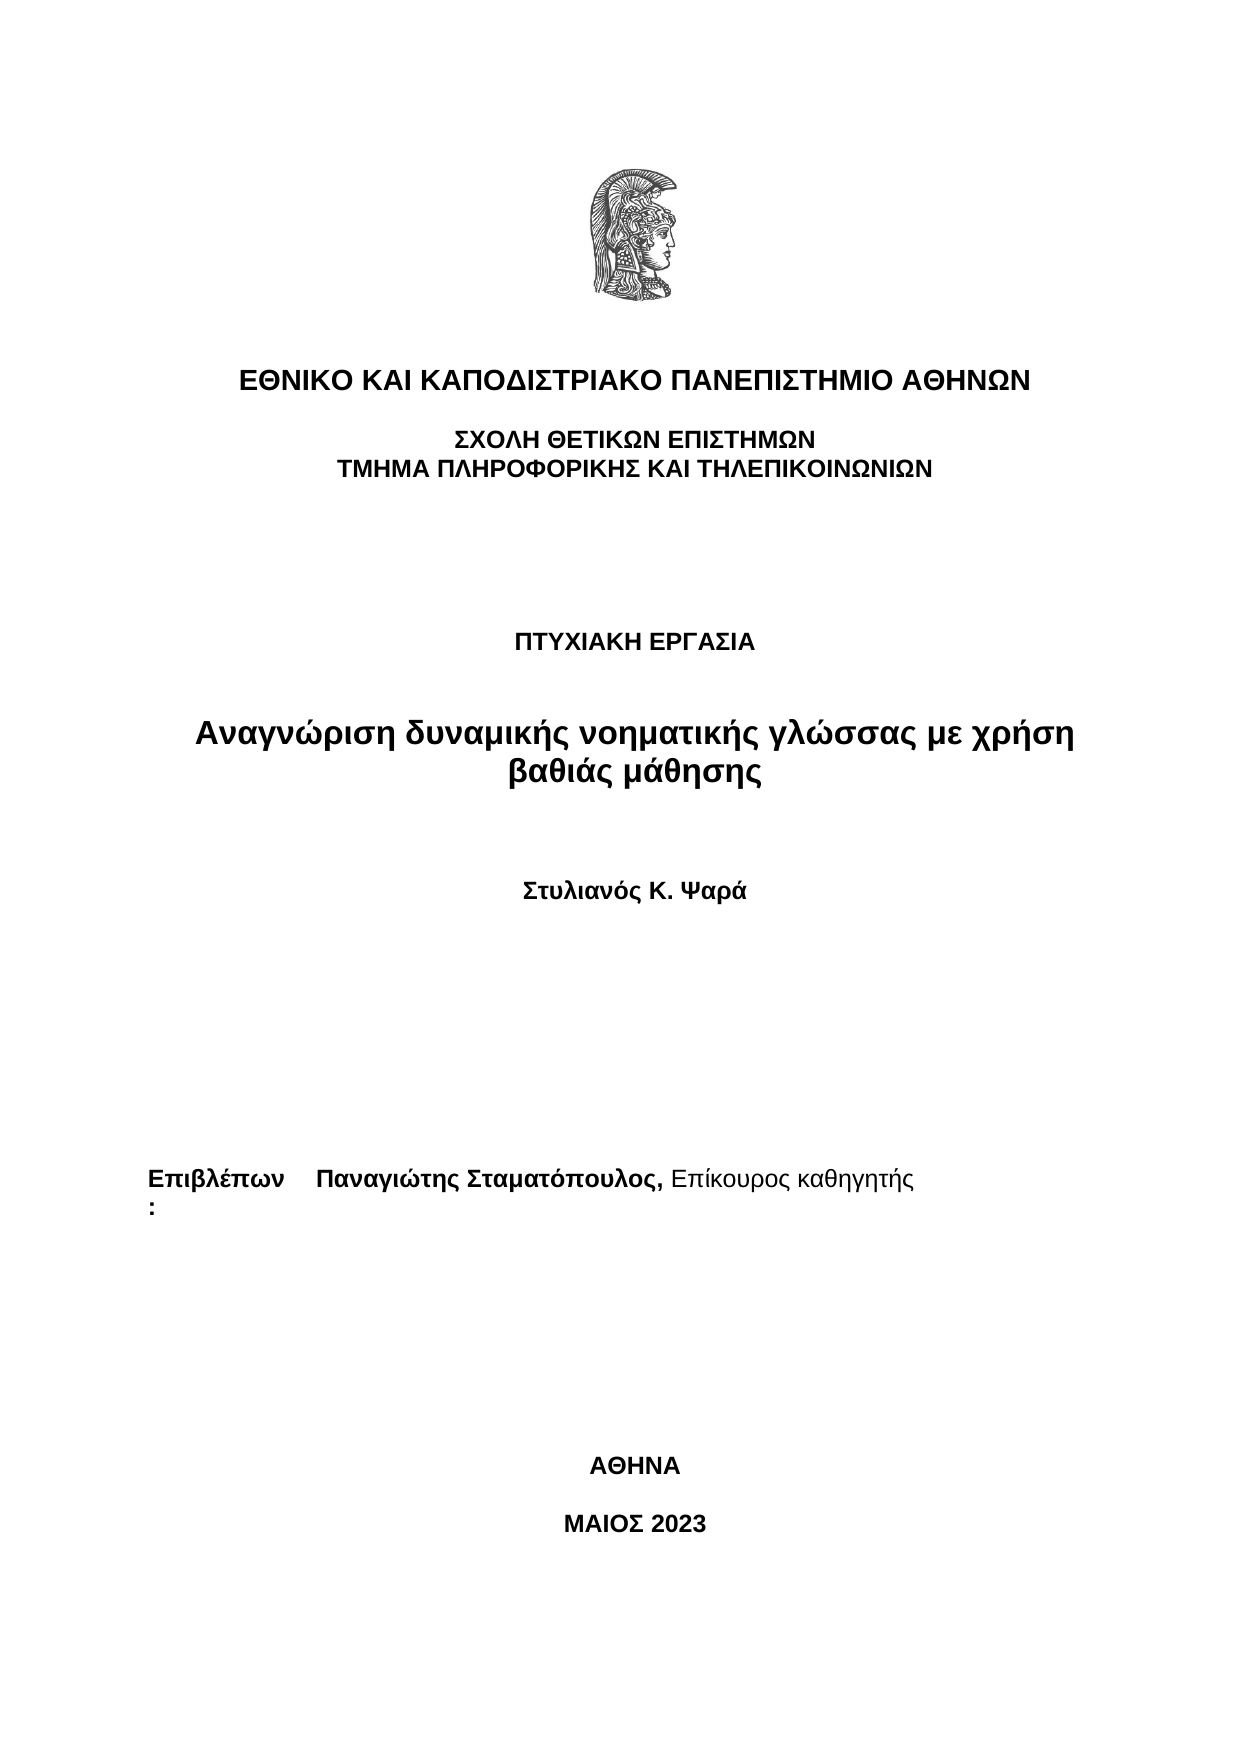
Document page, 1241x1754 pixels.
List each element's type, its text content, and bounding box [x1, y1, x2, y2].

text ΤΜΗΜΑ ΠΛΗΡΟΦΟΡΙΚΗΣ ΚΑΙ ΤΗΛΕΠΙΚΟΙΝΩΝΙΩΝ [148, 454, 1122, 483]
text Αναγνώριση δυναμικής νοηματικής γλώσσας με χρήση βαθιάς μάθησης [148, 713, 1122, 790]
text ΑΘΗΝΑ [148, 1451, 1122, 1480]
text ΠΤΥΧΙΑΚΗ ΕΡΓΑΣΙΑ [148, 627, 1122, 656]
text ΕΘΝΙΚΟ ΚΑΙ ΚΑΠΟΔΙΣΤΡΙΑΚΟ ΠΑΝΕΠΙΣΤΗΜΙΟ ΑΘΗΝΩΝ [148, 363, 1122, 397]
table_header Επιβλέπων: [136, 1164, 304, 1221]
picture [560, 141, 710, 330]
text ΣΧΟΛΗ ΘΕΤΙΚΩΝ ΕΠΙΣΤΗΜΩΝ [148, 426, 1122, 454]
text Στυλιανός Κ. Ψαρά [148, 876, 1122, 905]
table_header Παναγιώτης Σταματόπουλος, Επίκουρος καθηγητής [305, 1164, 1069, 1221]
text ΜΑΙΟΣ 2023 [148, 1509, 1122, 1537]
